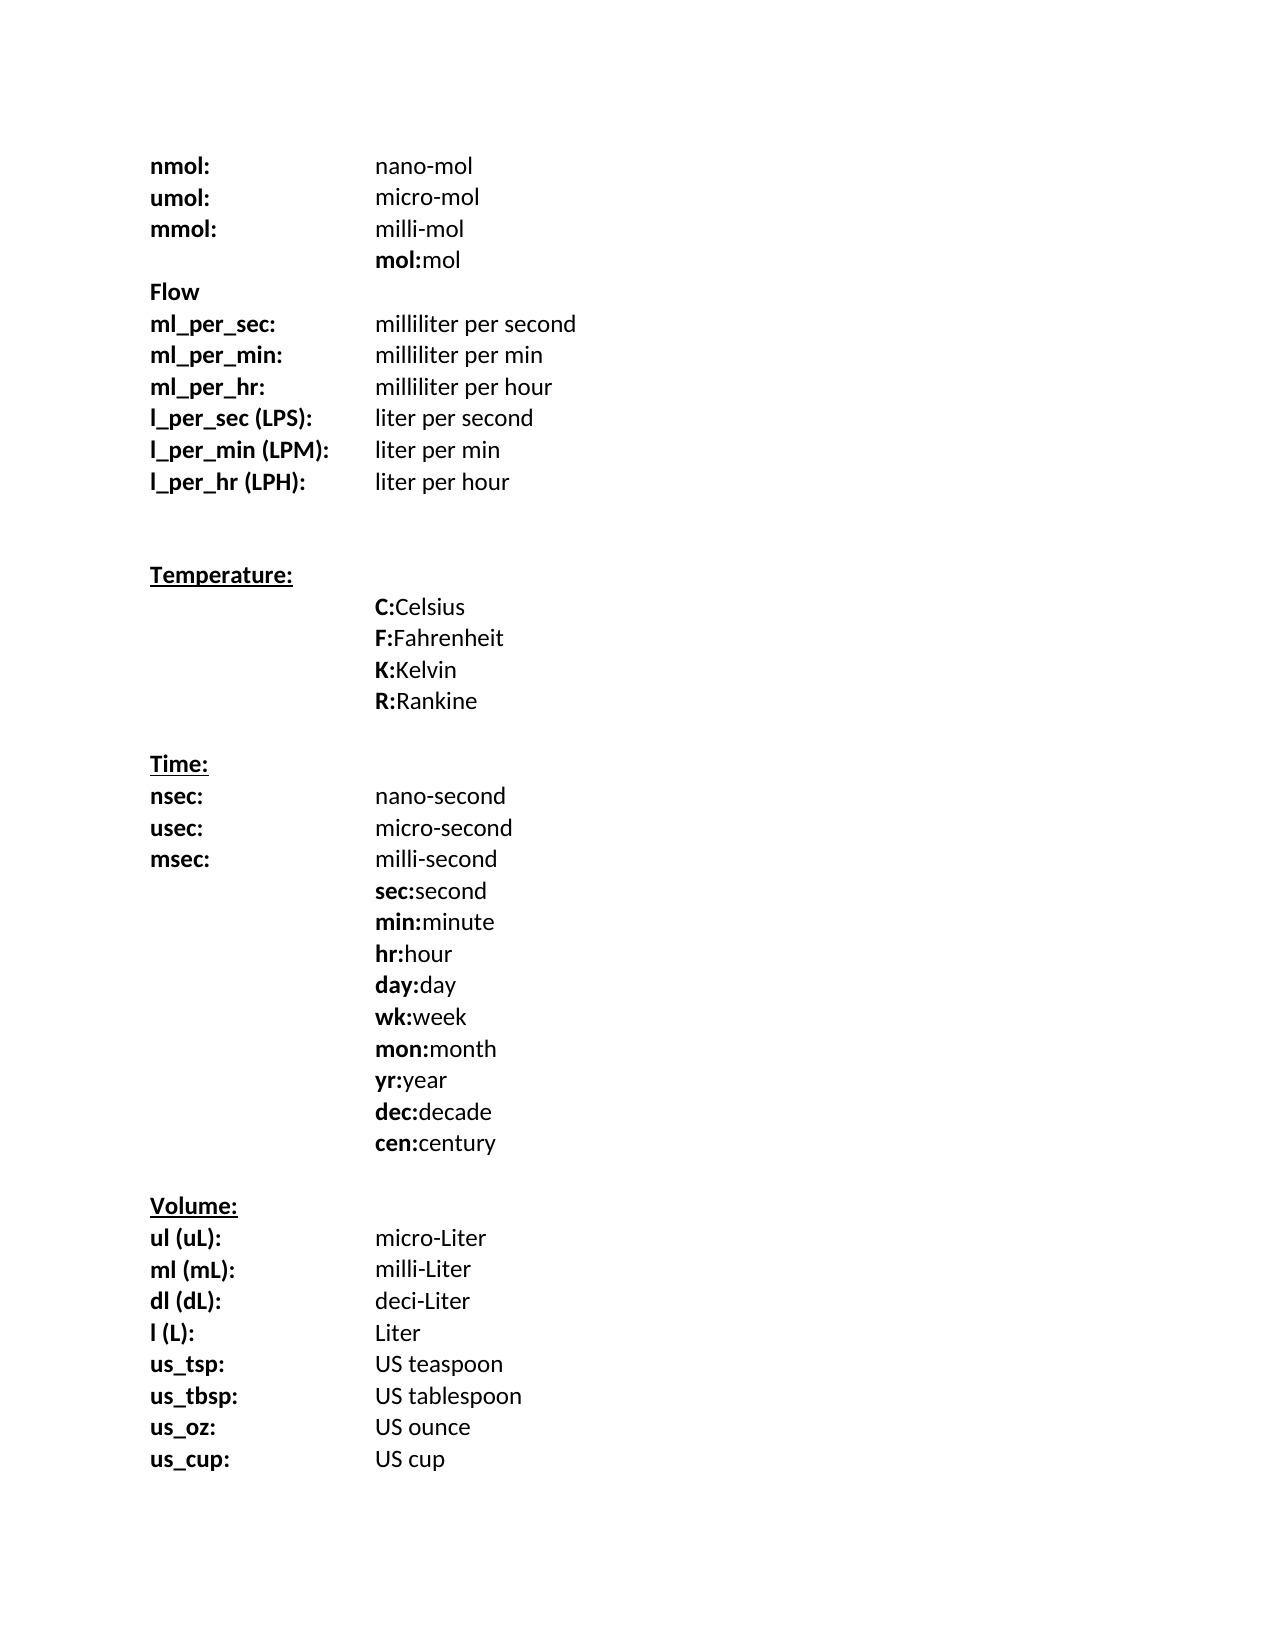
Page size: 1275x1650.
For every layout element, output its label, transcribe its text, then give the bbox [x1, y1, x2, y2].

text Celsius [375, 591, 1125, 621]
text milli-Liter [375, 1254, 1125, 1284]
text ul (uL): [150, 1222, 234, 1253]
text l_per_sec (LPS): [150, 403, 313, 433]
text nano-mol [375, 150, 1125, 181]
text ml (mL): [150, 1254, 248, 1284]
text us_tsp: [150, 1348, 237, 1379]
text us_oz: [150, 1412, 229, 1442]
text hour [375, 938, 1125, 968]
text Volume: [150, 1191, 1125, 1221]
text us_cup: [150, 1443, 243, 1474]
text month [375, 1033, 1125, 1063]
text century [375, 1127, 1125, 1158]
text day [375, 969, 1125, 1000]
text l_per_min (LPM): [150, 434, 330, 465]
text week [375, 1001, 1125, 1032]
text nano-second [375, 780, 1125, 811]
text nmol: [150, 150, 210, 181]
text ml_per_hr: [150, 371, 266, 402]
text l_per_hr (LPH): [150, 466, 306, 496]
text us_tbsp: [150, 1380, 251, 1411]
text deci-Liter [375, 1285, 1125, 1316]
text milliliter per min [375, 339, 1125, 370]
text l (L): [150, 1317, 207, 1347]
text micro-mol [375, 182, 1125, 212]
text decade [375, 1096, 1125, 1126]
text milli-second [375, 843, 1125, 874]
text msec: [150, 843, 223, 874]
text liter per hour [375, 466, 1125, 496]
text milli-mol [375, 213, 1125, 244]
text mol [375, 245, 1125, 275]
text ml_per_sec: [150, 308, 276, 338]
text Time: [150, 749, 1125, 779]
text umol: [150, 182, 210, 212]
text nsec: [150, 780, 216, 811]
text liter per second [375, 402, 1125, 433]
text US cup [375, 1443, 1125, 1473]
text Liter [375, 1317, 1125, 1347]
text Rankine [375, 686, 1125, 716]
text US tablespoon [375, 1380, 1125, 1410]
text Flow [150, 276, 1125, 307]
text micro-Liter [375, 1222, 1125, 1253]
text Kelvin [375, 654, 1125, 684]
text US teaspoon [375, 1348, 1125, 1379]
text mmol: [150, 213, 217, 244]
text usec: [150, 812, 216, 842]
text year [375, 1064, 1125, 1095]
text US ounce [375, 1411, 1125, 1442]
text dl (dL): [150, 1285, 234, 1316]
text liter per min [375, 434, 1125, 464]
text milliliter per second [375, 308, 1125, 338]
text micro-second [375, 812, 1125, 842]
text Fahrenheit [375, 622, 1125, 653]
text minute [375, 906, 1125, 937]
text second [375, 875, 1125, 905]
text ml_per_min: [150, 339, 283, 370]
text milliliter per hour [375, 371, 1125, 401]
text Temperature: [150, 559, 1125, 590]
